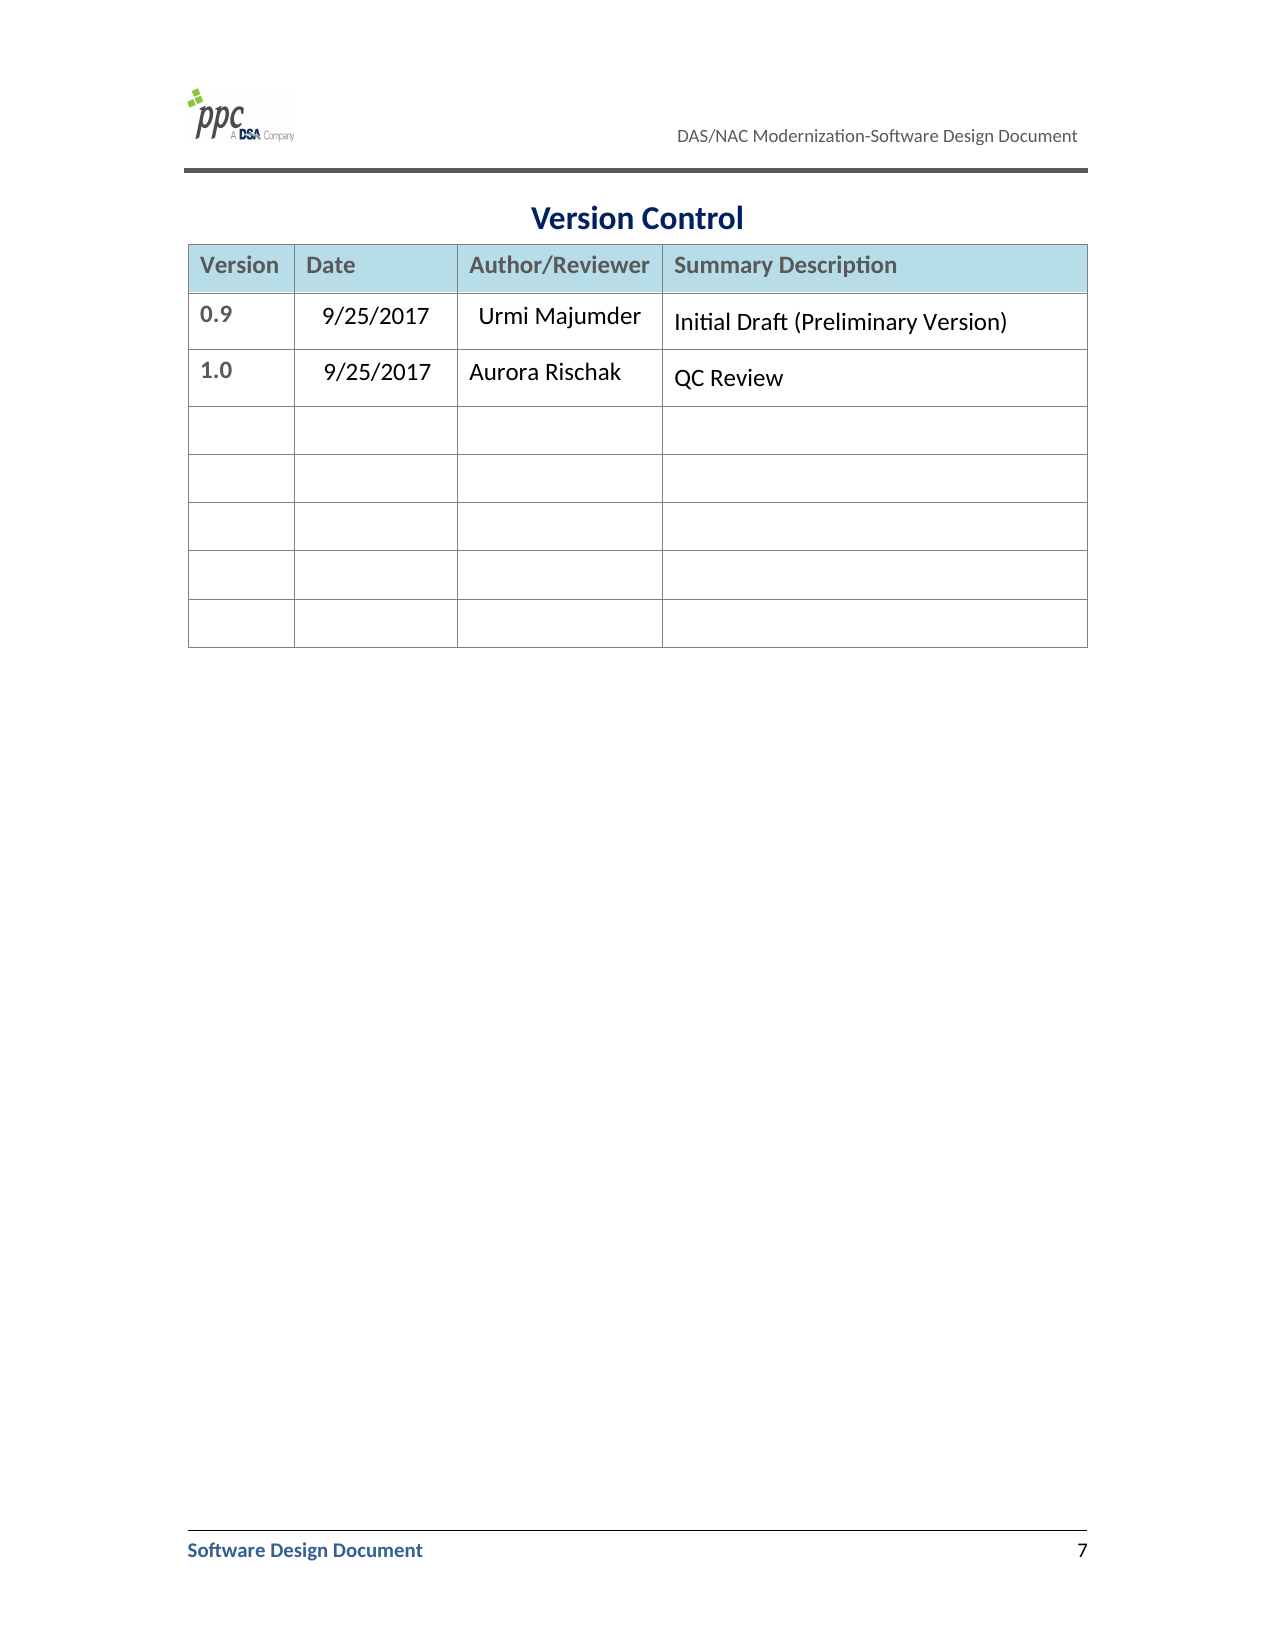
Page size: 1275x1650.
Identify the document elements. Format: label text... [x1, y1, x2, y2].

table_cell 9/25/2017 [295, 294, 457, 349]
table_cell [458, 407, 662, 454]
table_cell [663, 600, 1087, 647]
table_cell [295, 407, 457, 454]
table_cell [663, 455, 1087, 502]
table_cell [663, 503, 1087, 550]
table_cell [458, 455, 662, 502]
table_cell [189, 503, 294, 550]
table_cell Initial Draft (Preliminary Version) [663, 294, 1087, 349]
table_cell [295, 551, 457, 598]
table_cell [295, 503, 457, 550]
title Version Control [187, 197, 1087, 238]
table_cell [295, 600, 457, 647]
picture [187, 87, 297, 143]
table_cell 9/25/2017 [295, 350, 457, 406]
table_cell 0.9 [189, 294, 294, 349]
table_cell [189, 455, 294, 502]
table_cell [458, 503, 662, 550]
table_cell [295, 455, 457, 502]
table_cell [458, 551, 662, 598]
table_cell [458, 600, 662, 647]
table_header Version [189, 245, 294, 292]
table_cell [663, 407, 1087, 454]
table_cell 1.0 [189, 350, 294, 406]
table_cell [189, 600, 294, 647]
table_cell [189, 551, 294, 598]
table_cell Urmi Majumder [458, 294, 662, 349]
table_header Summary Description [663, 245, 1087, 292]
table_cell [663, 551, 1087, 598]
table_cell [189, 407, 294, 454]
table_header Date [295, 245, 457, 292]
table_cell Aurora Rischak [458, 350, 662, 406]
table_cell QC Review [663, 350, 1087, 406]
table_header Author/Reviewer [458, 245, 662, 292]
